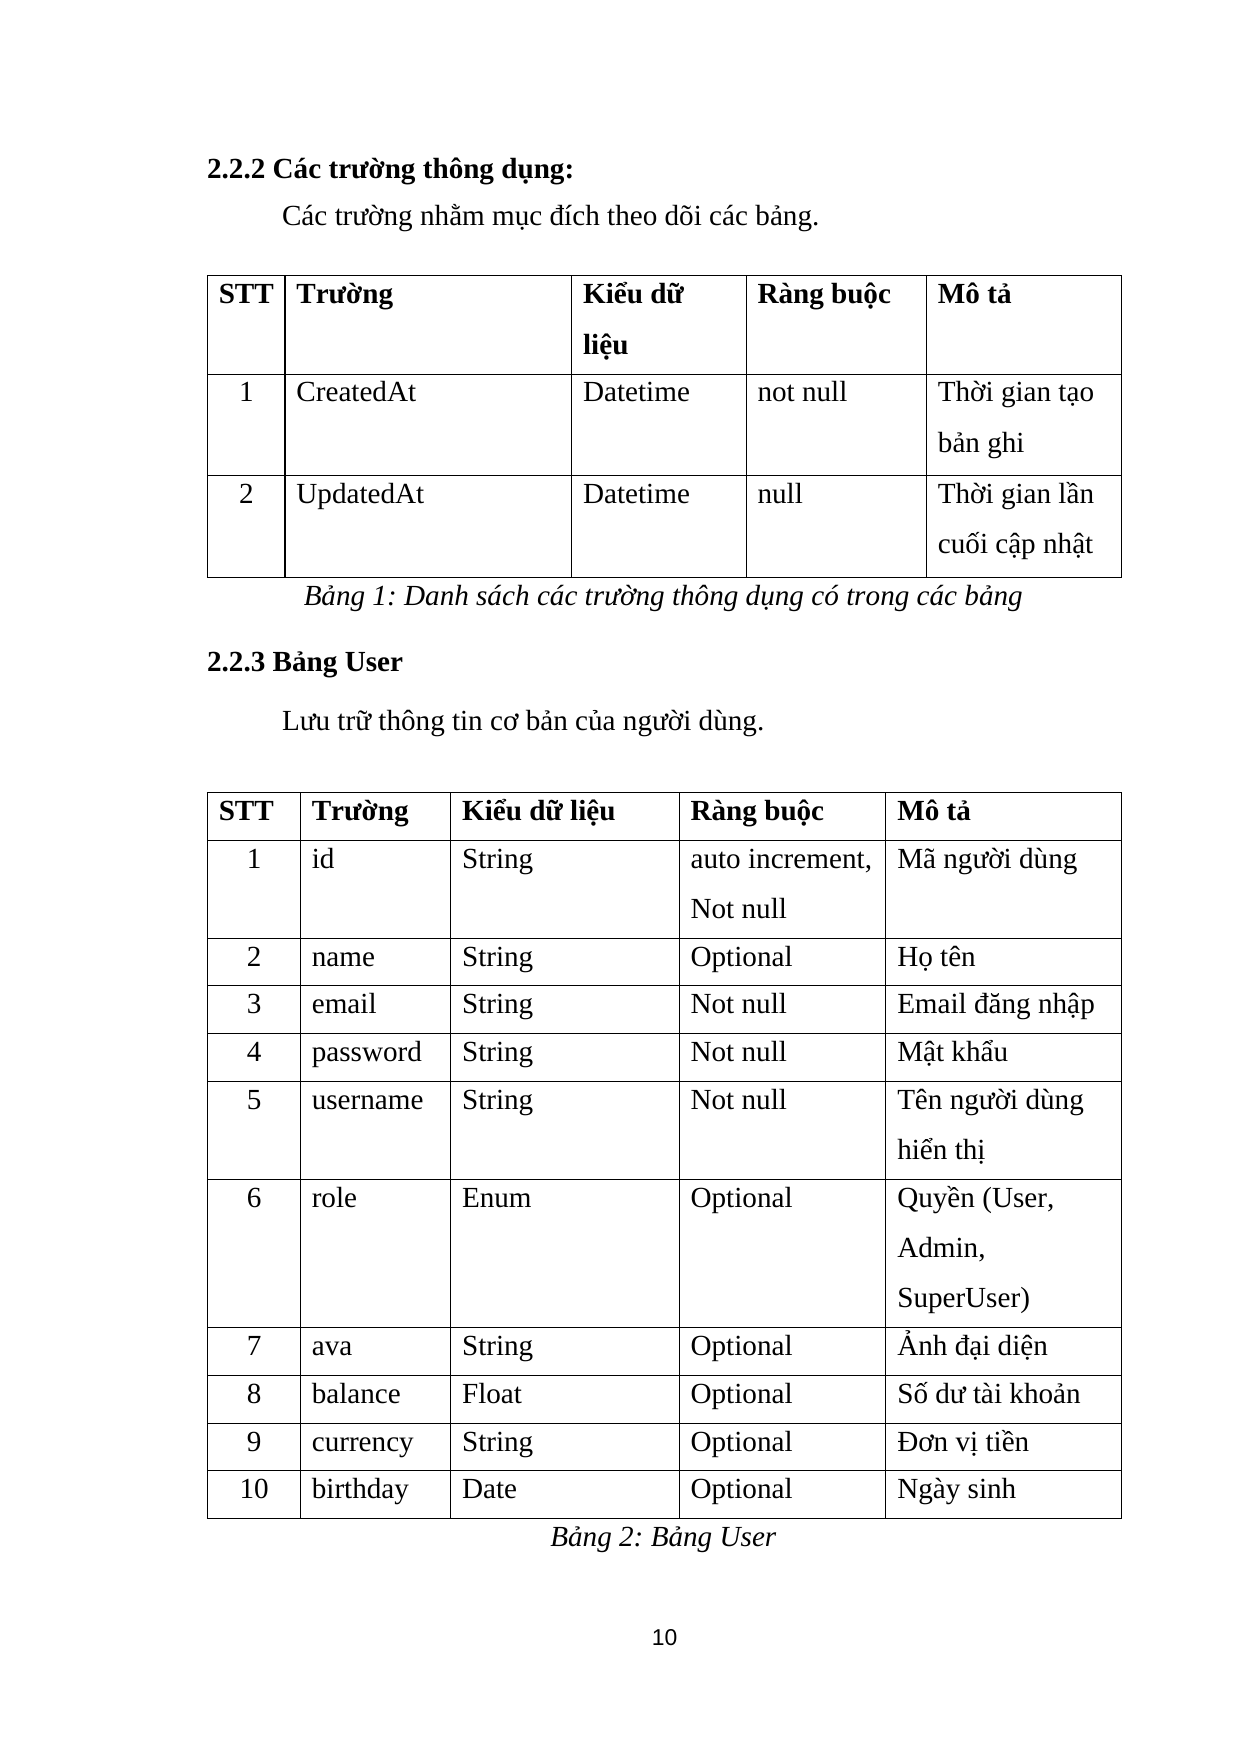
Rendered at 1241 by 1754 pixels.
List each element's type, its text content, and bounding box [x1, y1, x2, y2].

table_cell Not null [680, 1034, 885, 1081]
table_cell 3 [208, 986, 300, 1033]
table_header Kiểu dữ liệu [572, 276, 746, 373]
table_header Mô tả [927, 276, 1121, 373]
table_cell Quyền (User, Admin, SuperUser) [886, 1180, 1121, 1327]
table_header STT [208, 793, 300, 840]
table_header Kiểu dữ liệu [451, 793, 679, 840]
table_cell UpdatedAt [286, 476, 571, 577]
table_cell Họ tên [886, 939, 1121, 985]
table_cell Ngày sinh [886, 1471, 1121, 1518]
subtitle 2.2.3 Bảng User [207, 644, 1122, 678]
table_cell Not null [680, 986, 885, 1033]
table_cell 6 [208, 1180, 300, 1327]
table_cell balance [301, 1376, 450, 1423]
table_cell Enum [451, 1180, 679, 1327]
table_cell Số dư tài khoản [886, 1376, 1121, 1423]
text Bảng 2: Bảng User [207, 1519, 1122, 1553]
table_cell 2 [208, 476, 284, 577]
text Bảng 1: Danh sách các trường thông dụng có trong các bảng [207, 578, 1122, 611]
table_cell email [301, 986, 450, 1033]
table_cell Mã người dùng [886, 841, 1121, 938]
table_cell Optional [680, 1376, 885, 1423]
table_cell ava [301, 1328, 450, 1375]
table_cell Float [451, 1376, 679, 1423]
table_cell String [451, 1424, 679, 1470]
table_cell Mật khẩu [886, 1034, 1121, 1081]
table_cell currency [301, 1424, 450, 1470]
table_cell Optional [680, 1180, 885, 1327]
table_cell String [451, 986, 679, 1033]
table_cell Optional [680, 1471, 885, 1518]
table_cell 1 [208, 841, 300, 938]
text Các trường nhằm mục đích theo dõi các bảng. [207, 198, 1122, 232]
table_cell Datetime [572, 375, 746, 475]
table_cell String [451, 1034, 679, 1081]
table_header Ràng buộc [747, 276, 926, 373]
table_cell auto increment, Not null [680, 841, 885, 938]
table_header Trường [301, 793, 450, 840]
table_cell Thời gian tạo bản ghi [927, 375, 1121, 475]
table_cell Tên người dùng hiển thị [886, 1082, 1121, 1179]
table_cell Optional [680, 1424, 885, 1470]
table_cell Thời gian lần cuối cập nhật [927, 476, 1121, 577]
table_cell 10 [208, 1471, 300, 1518]
table_cell name [301, 939, 450, 985]
text Lưu trữ thông tin cơ bản của người dùng. [207, 703, 1122, 737]
table_cell id [301, 841, 450, 938]
table_cell role [301, 1180, 450, 1327]
table_cell Datetime [572, 476, 746, 577]
table_cell String [451, 1328, 679, 1375]
table_cell String [451, 841, 679, 938]
table_cell 4 [208, 1034, 300, 1081]
table_cell String [451, 939, 679, 985]
table_cell 1 [208, 375, 284, 475]
table_cell Đơn vị tiền [886, 1424, 1121, 1470]
table_cell 5 [208, 1082, 300, 1179]
table_cell String [451, 1082, 679, 1179]
subtitle 2.2.2 Các trường thông dụng: [207, 151, 1122, 185]
table_cell Ảnh đại diện [886, 1328, 1121, 1375]
table_cell 8 [208, 1376, 300, 1423]
table_cell Date [451, 1471, 679, 1518]
table_header Mô tả [886, 793, 1121, 840]
table_cell 7 [208, 1328, 300, 1375]
table_cell birthday [301, 1471, 450, 1518]
table_cell Optional [680, 1328, 885, 1375]
table_cell 2 [208, 939, 300, 985]
table_cell not null [747, 375, 926, 475]
table_header STT [208, 276, 284, 373]
table_header Ràng buộc [680, 793, 885, 840]
table_cell 9 [208, 1424, 300, 1470]
table_cell Email đăng nhập [886, 986, 1121, 1033]
table_cell Optional [680, 939, 885, 985]
table_cell null [747, 476, 926, 577]
table_cell CreatedAt [286, 375, 571, 475]
table_header Trường [286, 276, 571, 373]
table_cell Not null [680, 1082, 885, 1179]
table_cell username [301, 1082, 450, 1179]
table_cell password [301, 1034, 450, 1081]
